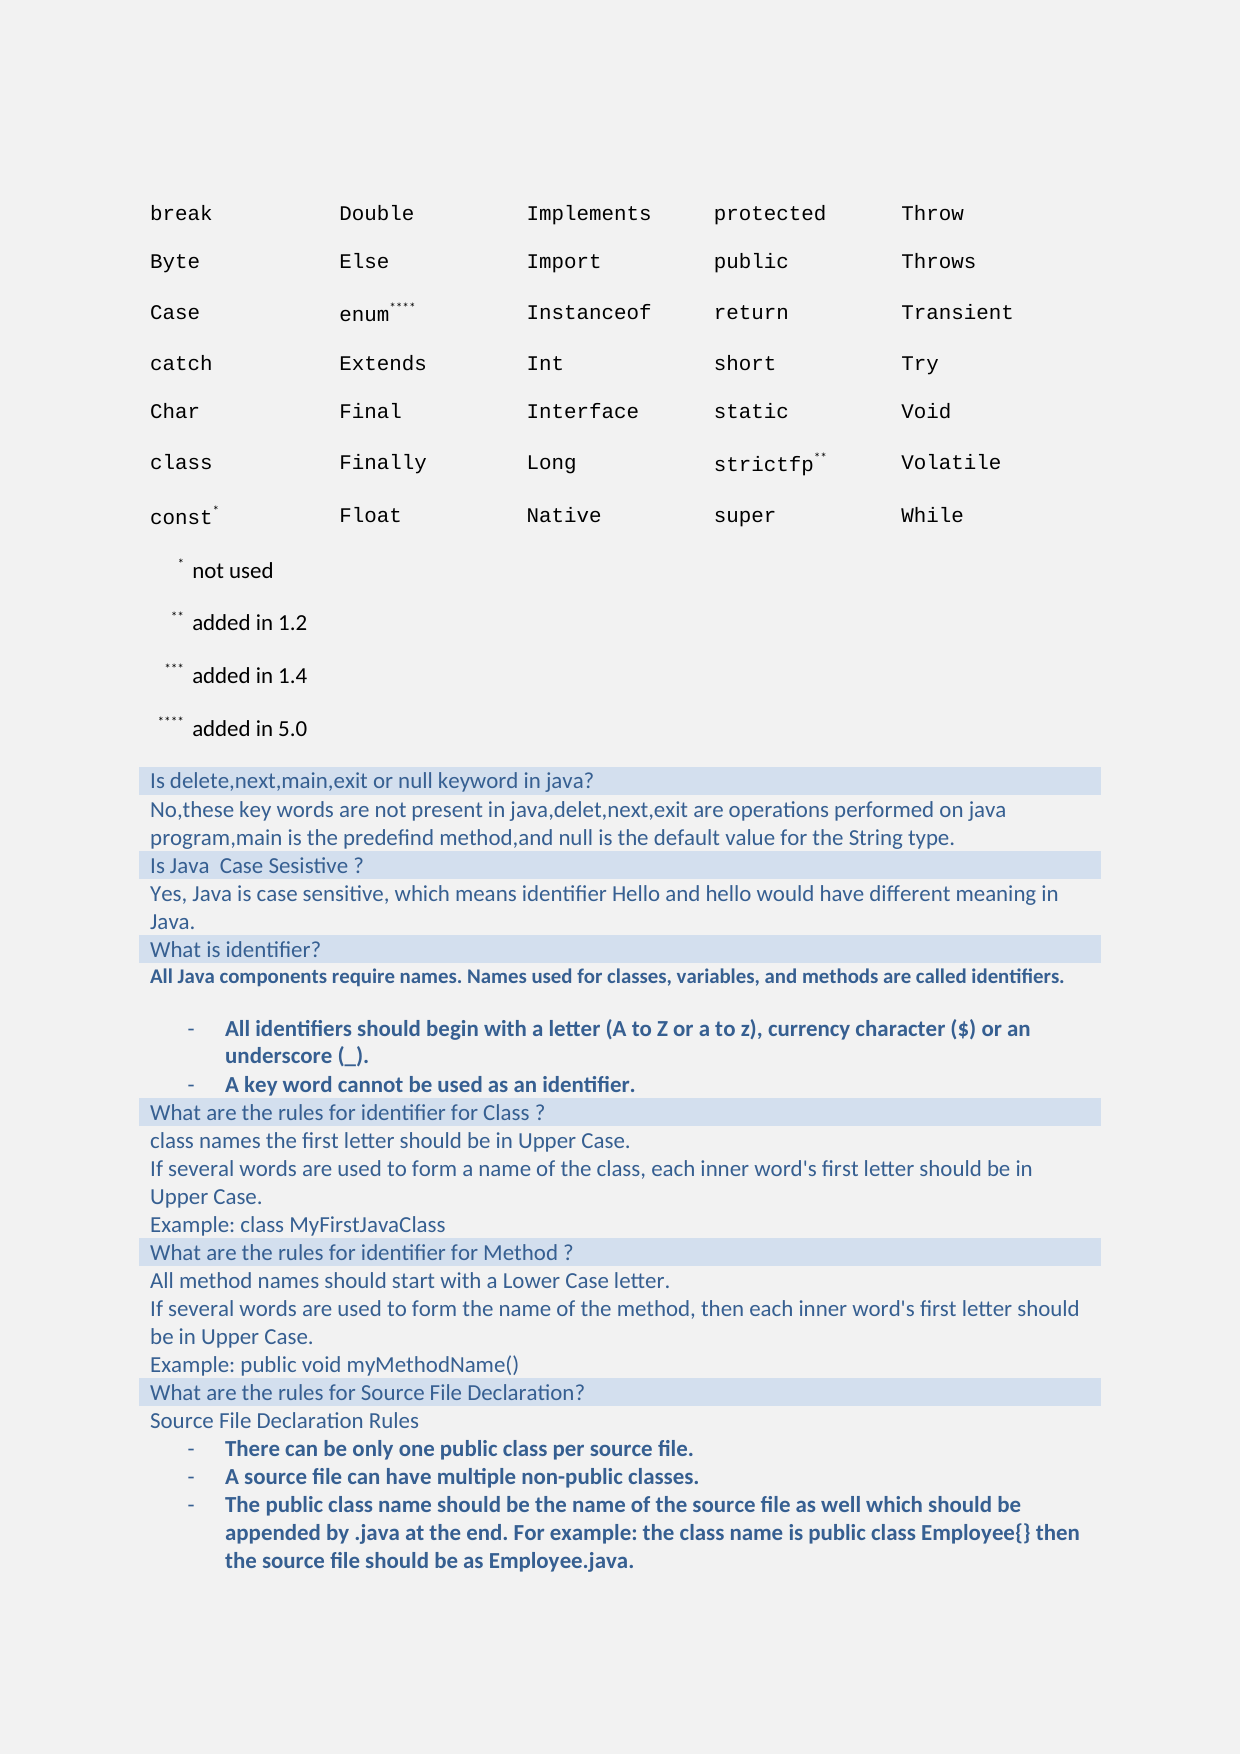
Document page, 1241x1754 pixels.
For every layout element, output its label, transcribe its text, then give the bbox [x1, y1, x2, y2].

table_cell What are the rules for identifier for Class ? [139, 1098, 1101, 1126]
table_cell All method names should start with a Lower Case letter. If several words are used to form the name of the method, then each inner word's first letter should be in Upper Case. Example: public void myMethodName() [139, 1266, 1101, 1378]
table_cell What are the rules for identifier for Method ? [139, 1238, 1101, 1266]
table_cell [139, 150, 1101, 767]
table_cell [139, 1406, 1101, 1574]
table_cell What are the rules for Source File Declaration? [139, 1378, 1101, 1406]
table_cell No,these key words are not present in java,delet,next,exit are operations performed on java program,main is the predefind method,and null is the default value for the String type. [139, 795, 1101, 851]
table_cell What is identifier? [139, 935, 1101, 963]
table_cell class names the first letter should be in Upper Case. If several words are used to form a name of the class, each inner word's first letter should be in Upper Case. Example: class MyFirstJavaClass [139, 1126, 1101, 1238]
table_cell Yes, Java is case sensitive, which means identifier Hello and hello would have different meaning in Java. [139, 879, 1101, 935]
table_cell All Java components require names. Names used for classes, variables, and methods are called identifiers. All identifiers should begin with a letter (A to Z or a to z), currency character ($) or an underscore (_). A key word cannot be used as an identifier. [139, 963, 1101, 1098]
table_cell Is Java Case Sesistive ? [139, 851, 1101, 879]
table_cell Is delete,next,main,exit or null keyword in java? [139, 767, 1101, 795]
